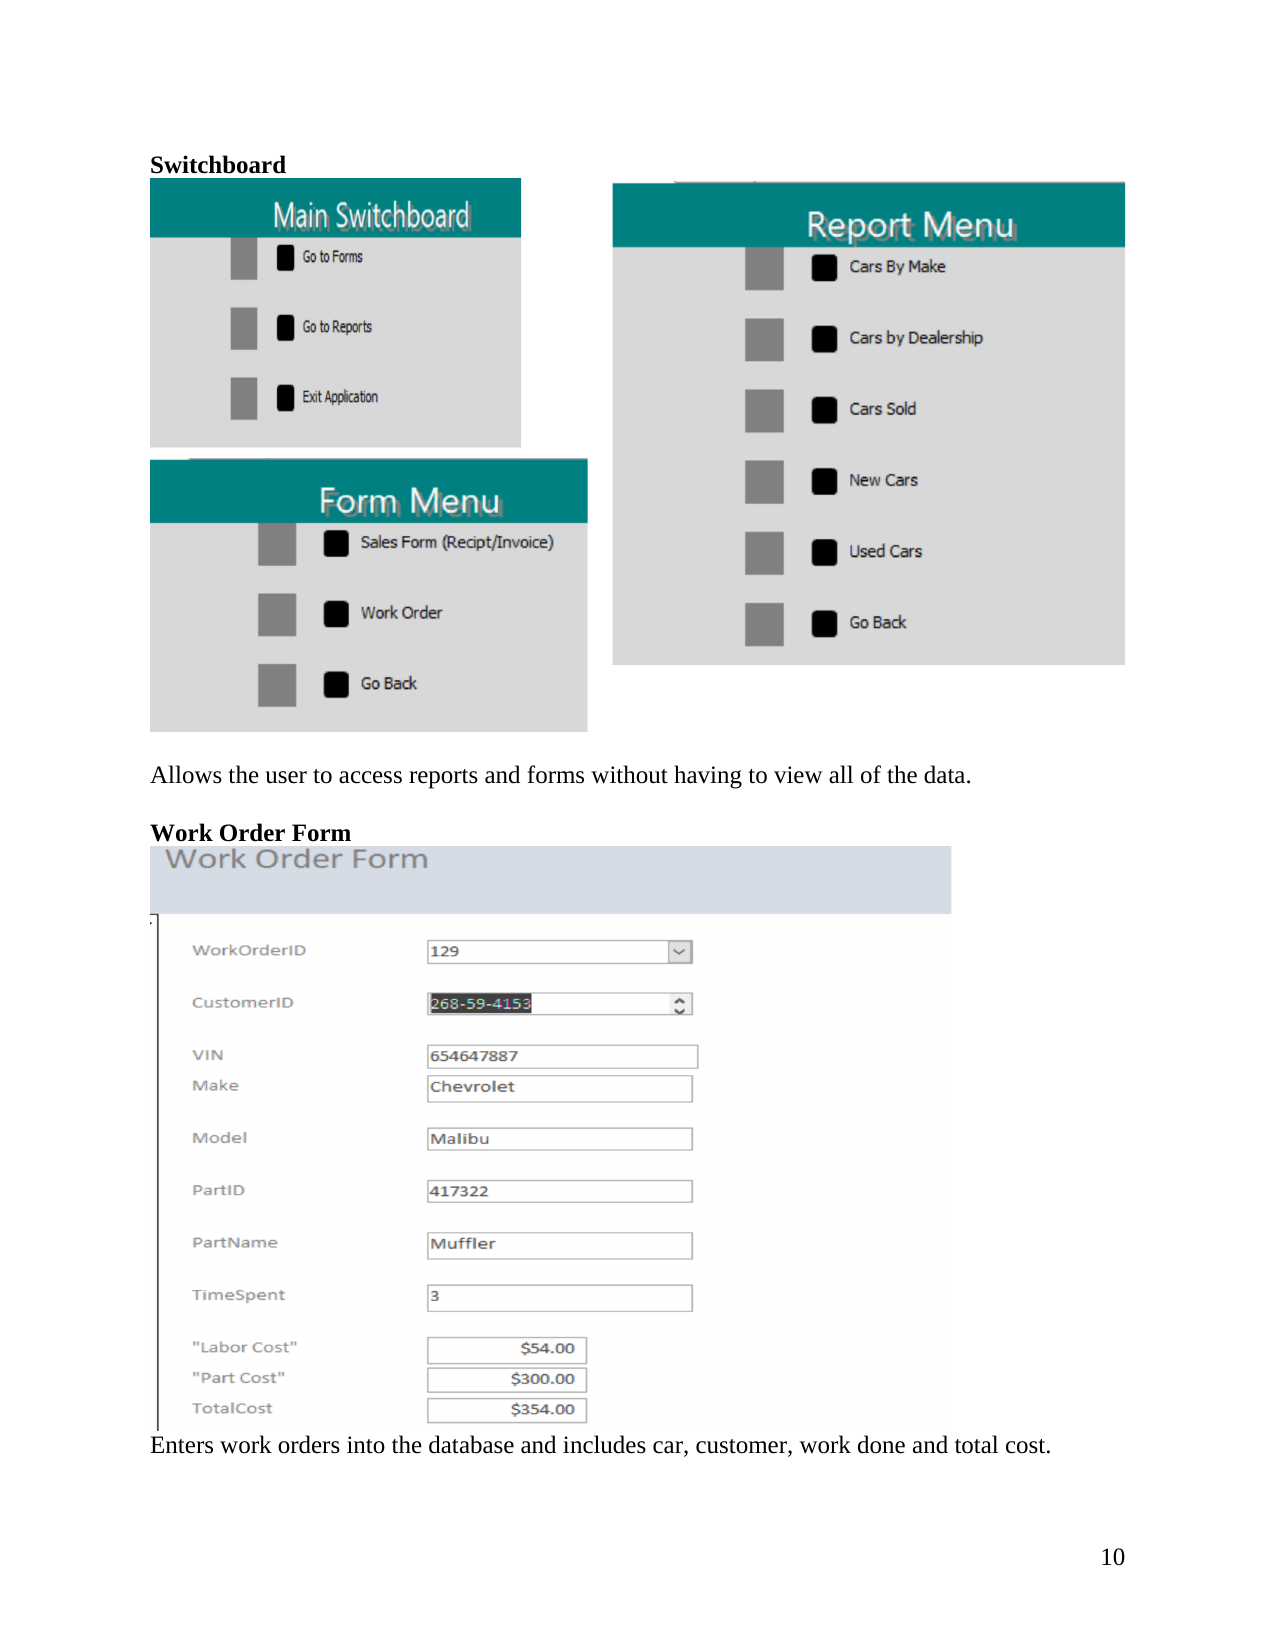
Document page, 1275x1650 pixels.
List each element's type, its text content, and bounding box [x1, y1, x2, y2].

text Enters work orders into the database and includes car, customer, work done and total cost. [150, 1430, 1125, 1459]
text Switchboard [150, 150, 1125, 179]
picture [150, 846, 952, 1431]
picture [612, 181, 1125, 665]
picture [150, 178, 588, 732]
text Allows the user to access reports and forms without having to view all of the data. [150, 761, 1125, 789]
text Work Order Form [150, 818, 1125, 847]
